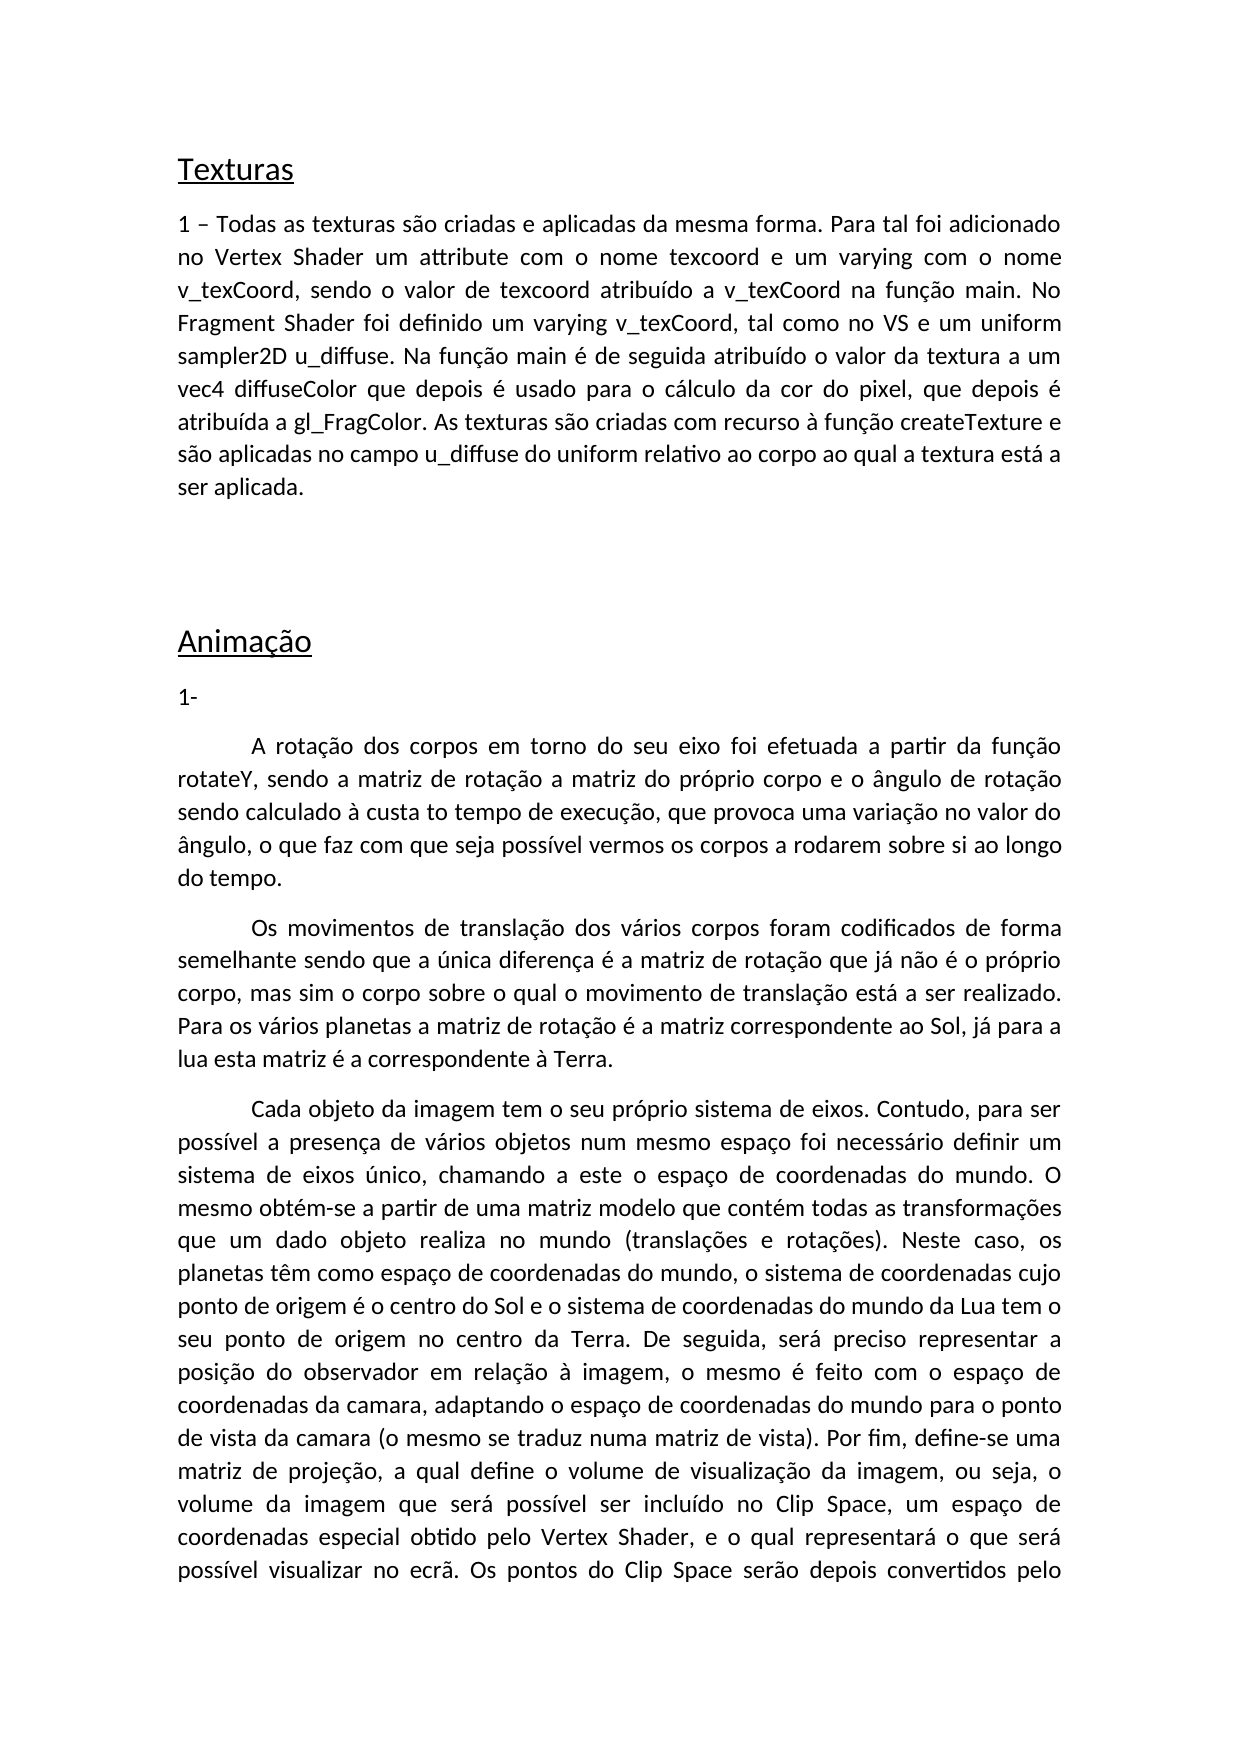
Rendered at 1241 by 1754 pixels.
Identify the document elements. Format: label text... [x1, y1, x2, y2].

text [177, 1093, 1063, 1584]
text Animação [177, 620, 1063, 661]
text A rotação dos corpos em torno do seu eixo foi efetuada a partir da função rotateY, sendo a matriz de rotação a matriz do próprio corpo e o ângulo de rotação sendo calculado à custa to tempo de execução, que provoca uma variação no valor do ângulo, o que faz com que seja possível vermos os corpos a rodarem sobre si ao longo do tempo. [177, 731, 1063, 893]
text Texturas [177, 148, 1063, 188]
text 1 – Todas as texturas são criadas e aplicadas da mesma forma. Para tal foi adicionado no Vertex Shader um attribute com o nome texcoord e um varying com o nome v_texCoord, sendo o valor de texcoord atribuído a v_texCoord na função main. No Fragment Shader foi definido um varying v_texCoord, tal como no VS e um uniform sampler2D u_diffuse. Na função main é de seguida atribuído o valor da textura a um vec4 diffuseColor que depois é usado para o cálculo da cor do pixel, que depois é atribuída a gl_FragColor. As texturas são criadas com recurso à função createTexture e são aplicadas no campo u_diffuse do uniform relativo ao corpo ao qual a textura está a ser aplicada. [177, 208, 1063, 502]
text 1- [177, 681, 1063, 711]
text Os movimentos de translação dos vários corpos foram codificados de forma semelhante sendo que a única diferença é a matriz de rotação que já não é o próprio corpo, mas sim o corpo sobre o qual o movimento de translação está a ser realizado. Para os vários planetas a matriz de rotação é a matriz correspondente ao Sol, já para a lua esta matriz é a correspondente à Terra. [177, 912, 1063, 1074]
